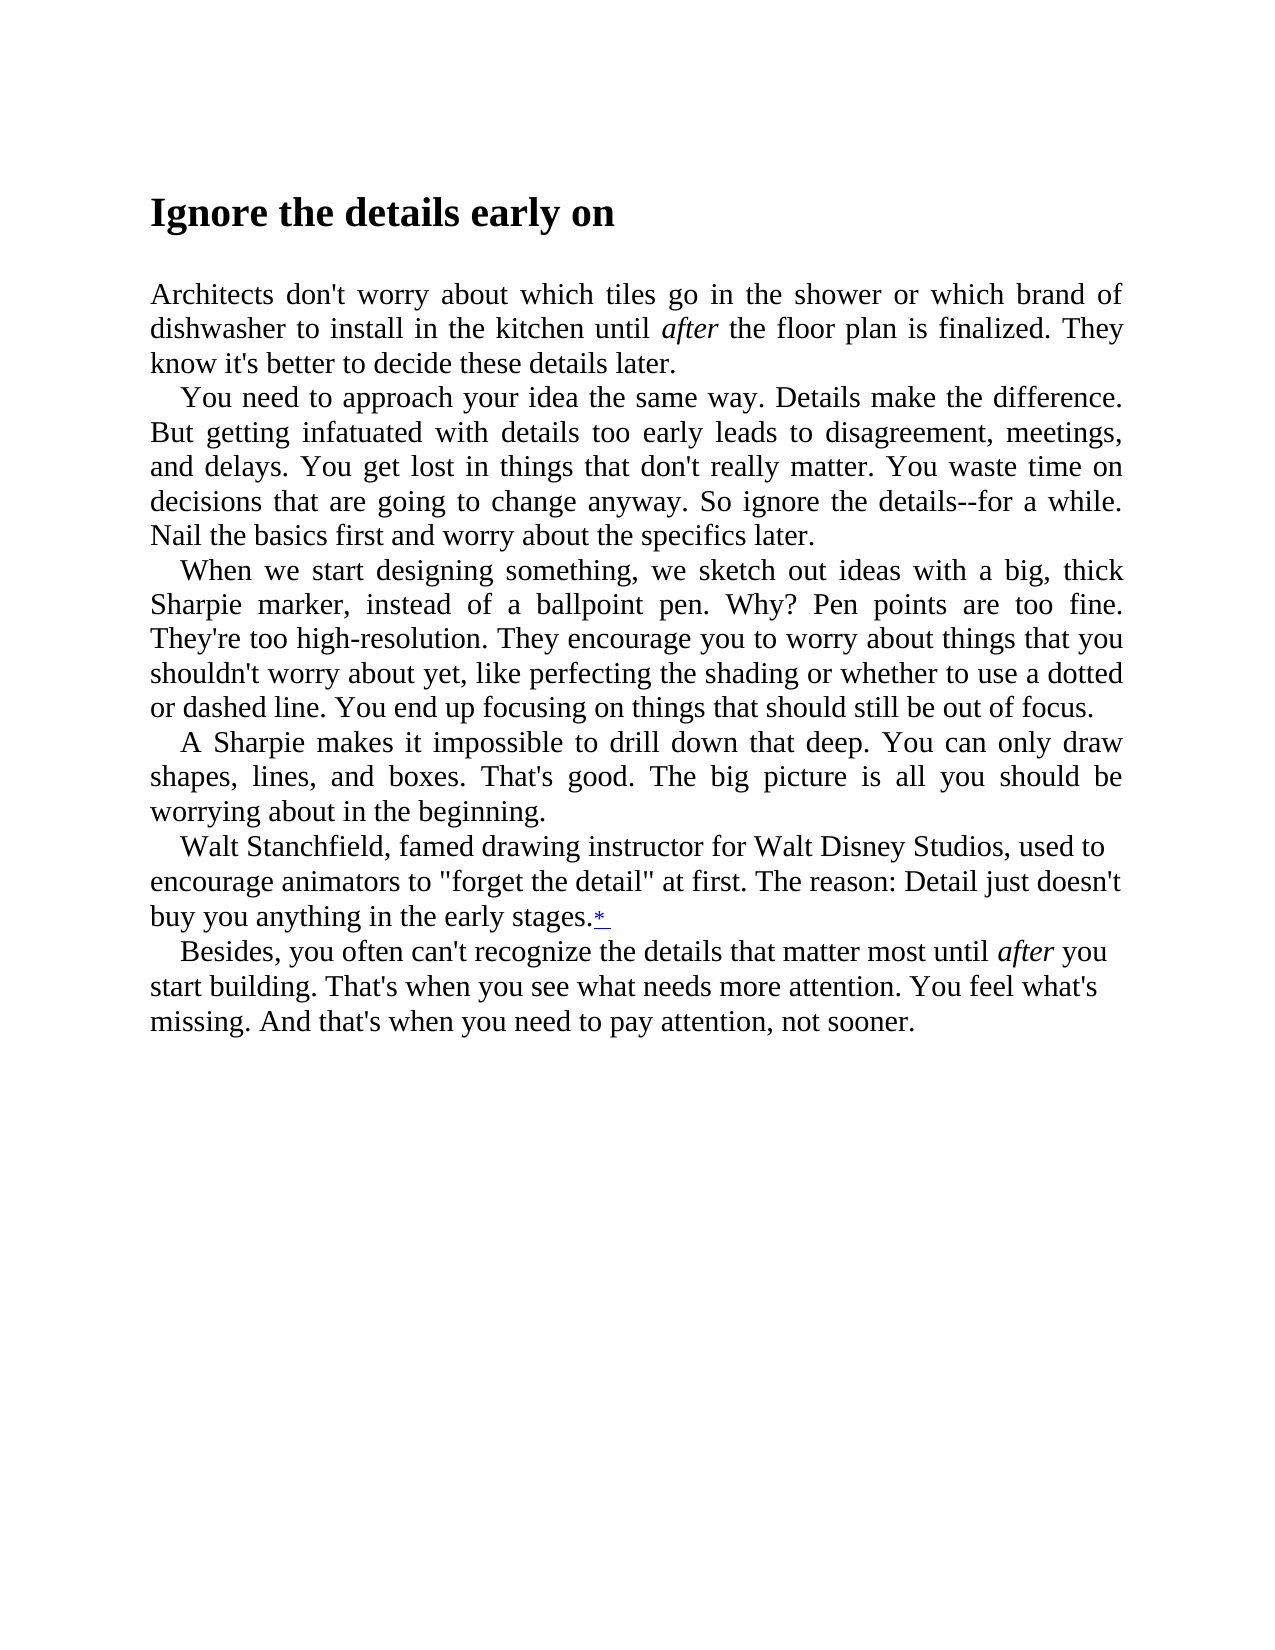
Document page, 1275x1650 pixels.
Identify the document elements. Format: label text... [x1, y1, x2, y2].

text Ignore the details early on [150, 193, 1127, 235]
text A Sharpie makes it impossible to drill down that deep. You can only draw shapes, lines, and boxes. That's good. The big picture is all you should be worrying about in the beginning. [150, 724, 1125, 828]
text When we start designing something, we sketch out ideas with a big, thick Sharpie marker, instead of a ballpoint pen. Why? Pen points are too fine. They're too high-resolution. They encourage you to worry about things that you shouldn't worry about yet, like perfecting the shading or whether to use a dotted or dashed line. You end up focusing on things that should still be out of focus. [150, 552, 1125, 724]
text You need to approach your idea the same way. Details make the difference. But getting infatuated with details too early leads to disagreement, meetings, and delays. You get lost in things that don't really matter. You waste time on decisions that are going to change anyway. So ignore the details--for a while. Nail the basics first and worry about the specifics later. [150, 380, 1124, 552]
text Architects don't worry about which tiles go in the shower or which brand of dishwasher to install in the kitchen until after the floor plan is finalized. They know it's better to decide these details later. [150, 277, 1124, 380]
text Walt Stanchfield, famed drawing instructor for Walt Disney Studios, used to encourage animators to "forget the detail" at first. The reason: Detail just doesn't buy you anything in the early stages.* Besides, you often can't recognize the details that matter most until after you start building. That's when you see what needs more attention. You feel what's missing. And that's when you need to pay attention, not sooner. [150, 828, 1127, 1038]
